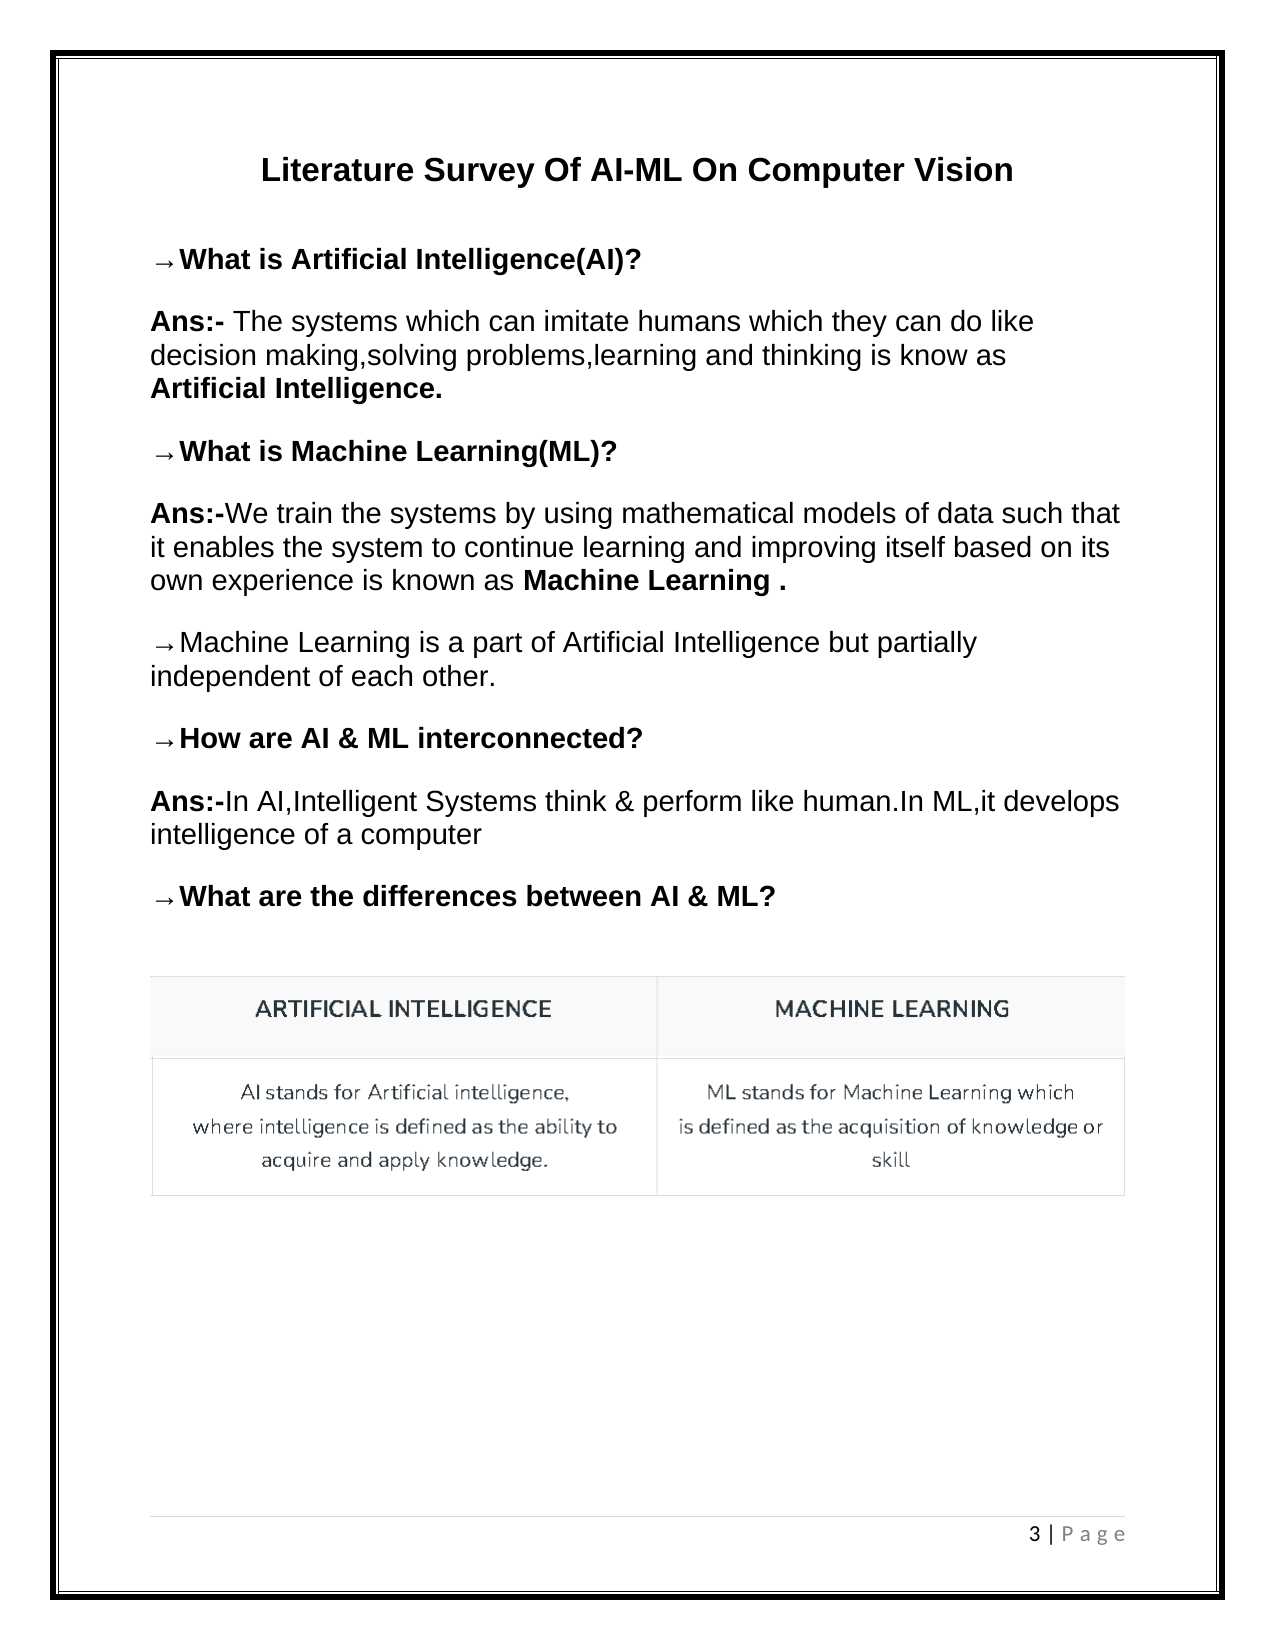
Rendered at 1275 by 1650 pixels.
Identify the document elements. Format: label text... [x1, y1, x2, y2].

picture [150, 975, 1125, 1196]
text →What is Machine Learning(ML)? [150, 434, 1125, 467]
text Ans:- The systems which can imitate humans which they can do like decision making,solving problems,learning and thinking is know as Artificial Intelligence. [150, 304, 1125, 405]
text Ans:-In AI,Intelligent Systems think & perform like human.In ML,it develops intelligence of a computer [150, 784, 1125, 851]
text →How are AI & ML interconnected? [150, 721, 1125, 755]
text Literature Survey Of AI-ML On Computer Vision [150, 150, 1125, 188]
text →What are the differences between AI & ML? [150, 879, 1125, 913]
text Ans:-We train the systems by using mathematical models of data such that it enables the system to continue learning and improving itself based on its own experience is known as Machine Learning . [150, 496, 1125, 597]
text →Machine Learning is a part of Artificial Intelligence but partially independent of each other. [150, 626, 1125, 693]
text →What is Artificial Intelligence(AI)? [150, 242, 1125, 276]
